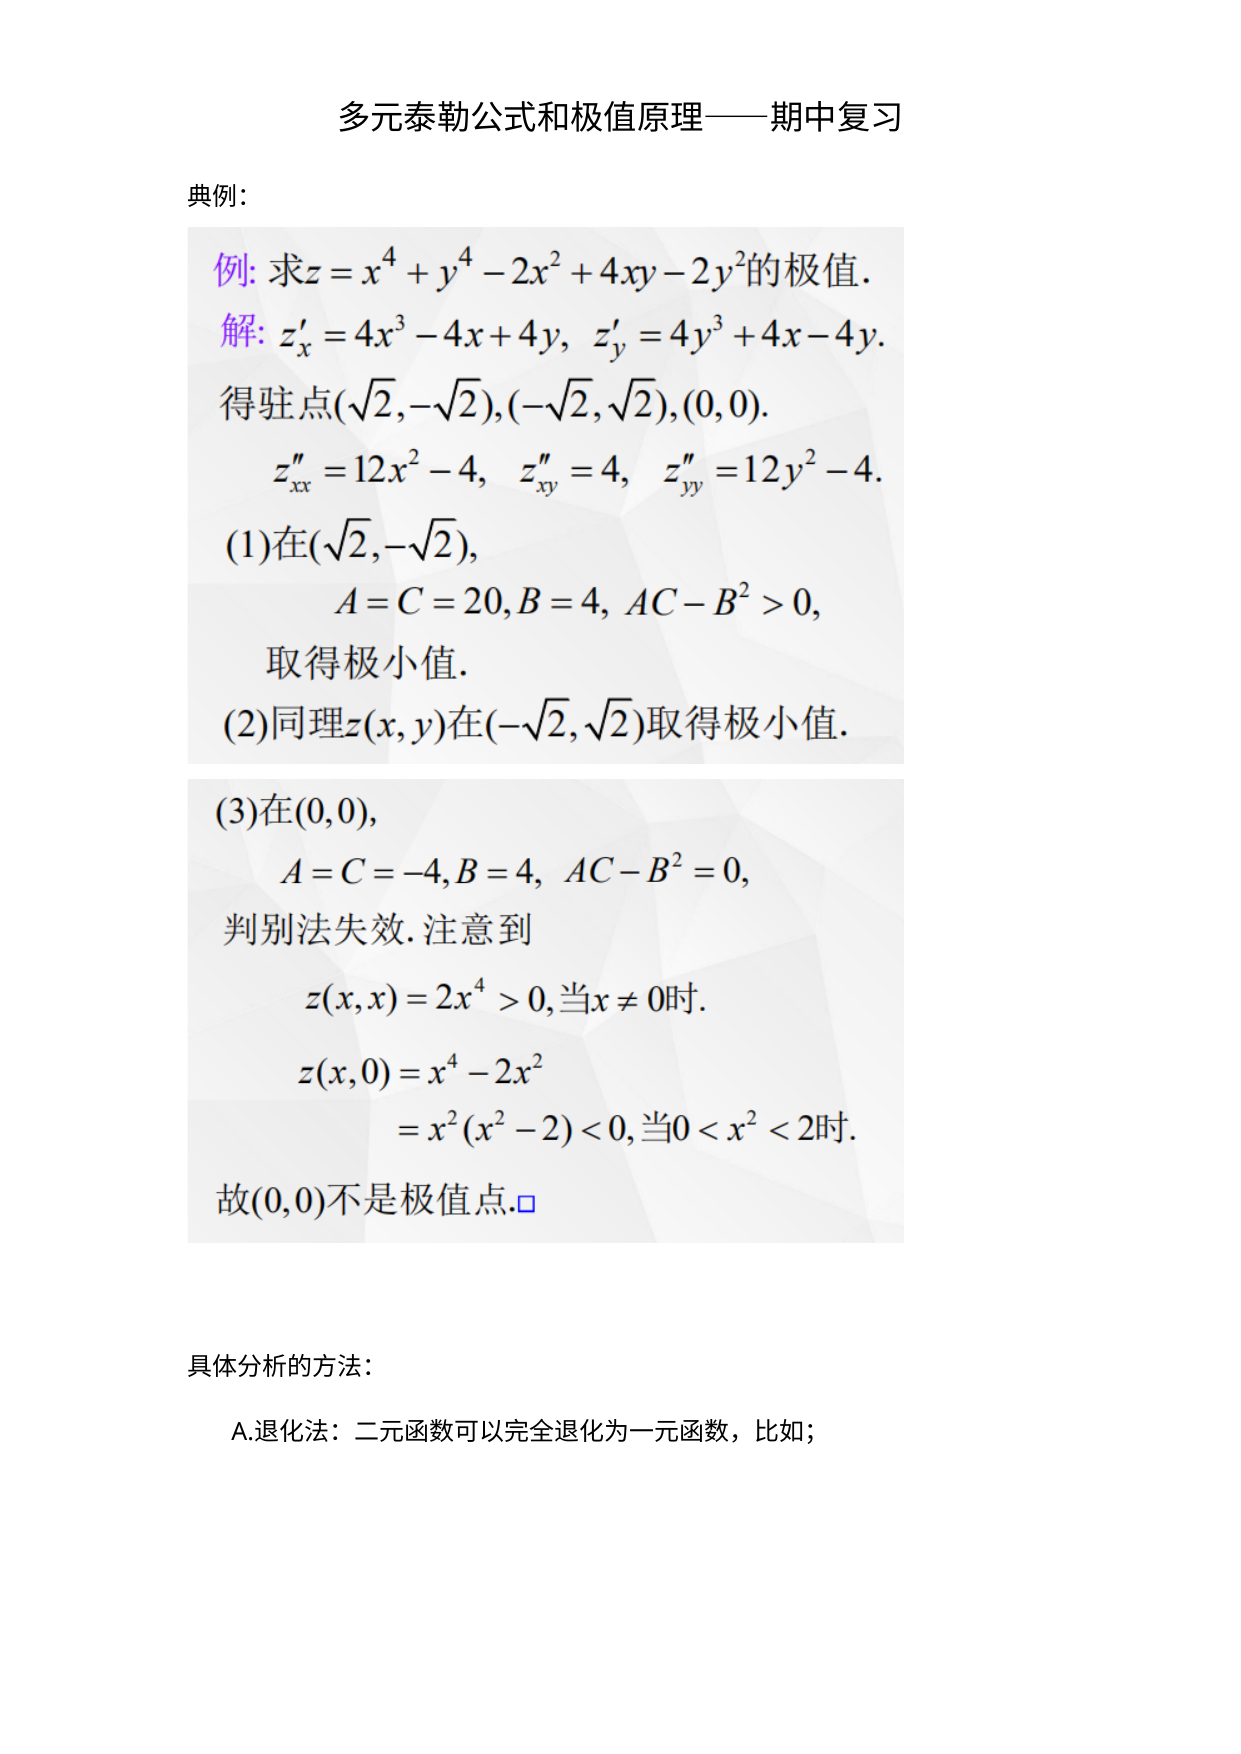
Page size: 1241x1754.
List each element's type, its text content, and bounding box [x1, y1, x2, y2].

list 典例： [187, 162, 1053, 227]
list A.退化法：二元函数可以完全退化为一元函数，比如； [231, 1397, 1053, 1462]
list 具体分析的方法： [187, 1332, 1053, 1397]
picture [187, 227, 904, 764]
picture [187, 779, 904, 1243]
